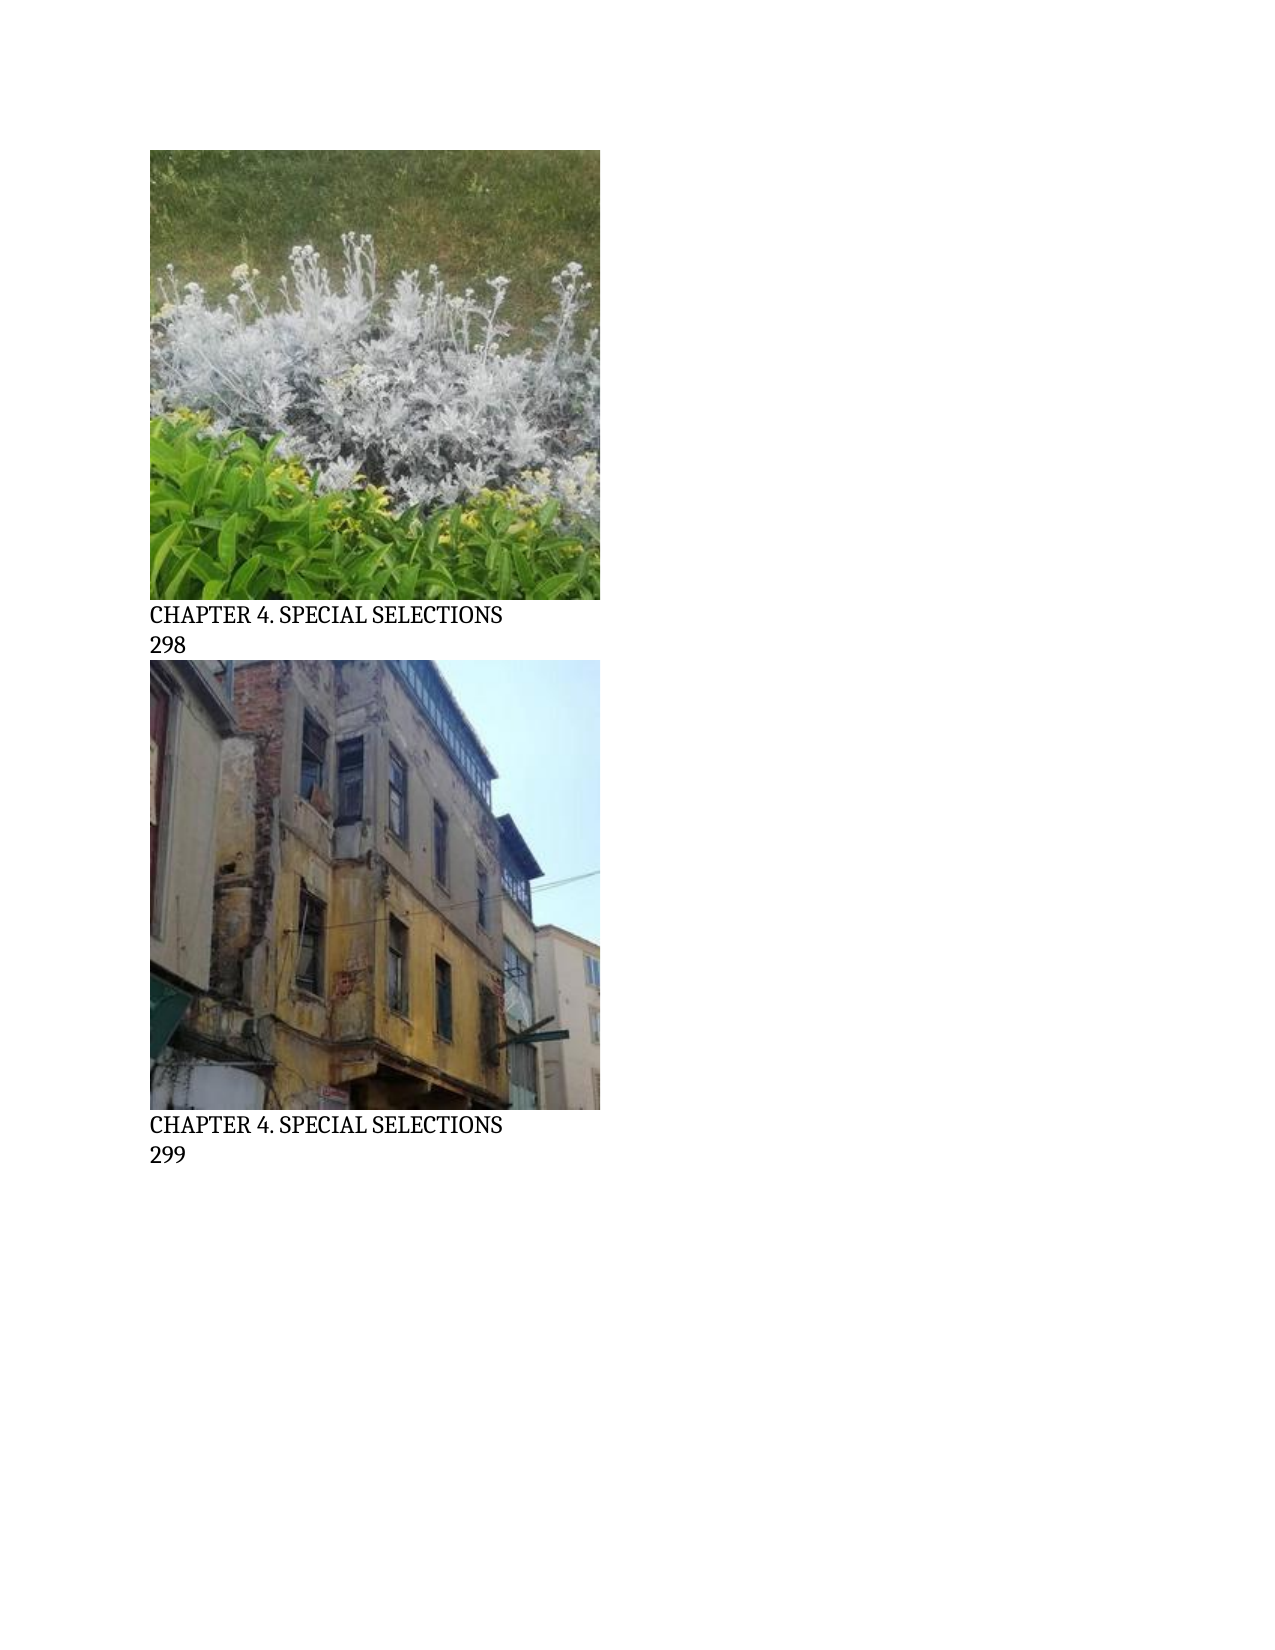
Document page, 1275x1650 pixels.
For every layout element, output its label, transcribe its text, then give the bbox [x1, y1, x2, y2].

picture [150, 150, 600, 600]
text CHAPTER 4. SPECIAL SELECTIONS [150, 600, 1125, 630]
picture [150, 660, 600, 1110]
text CHAPTER 4. SPECIAL SELECTIONS [150, 1110, 1125, 1140]
text 298 [150, 630, 1125, 660]
text 299 [150, 1140, 1125, 1170]
